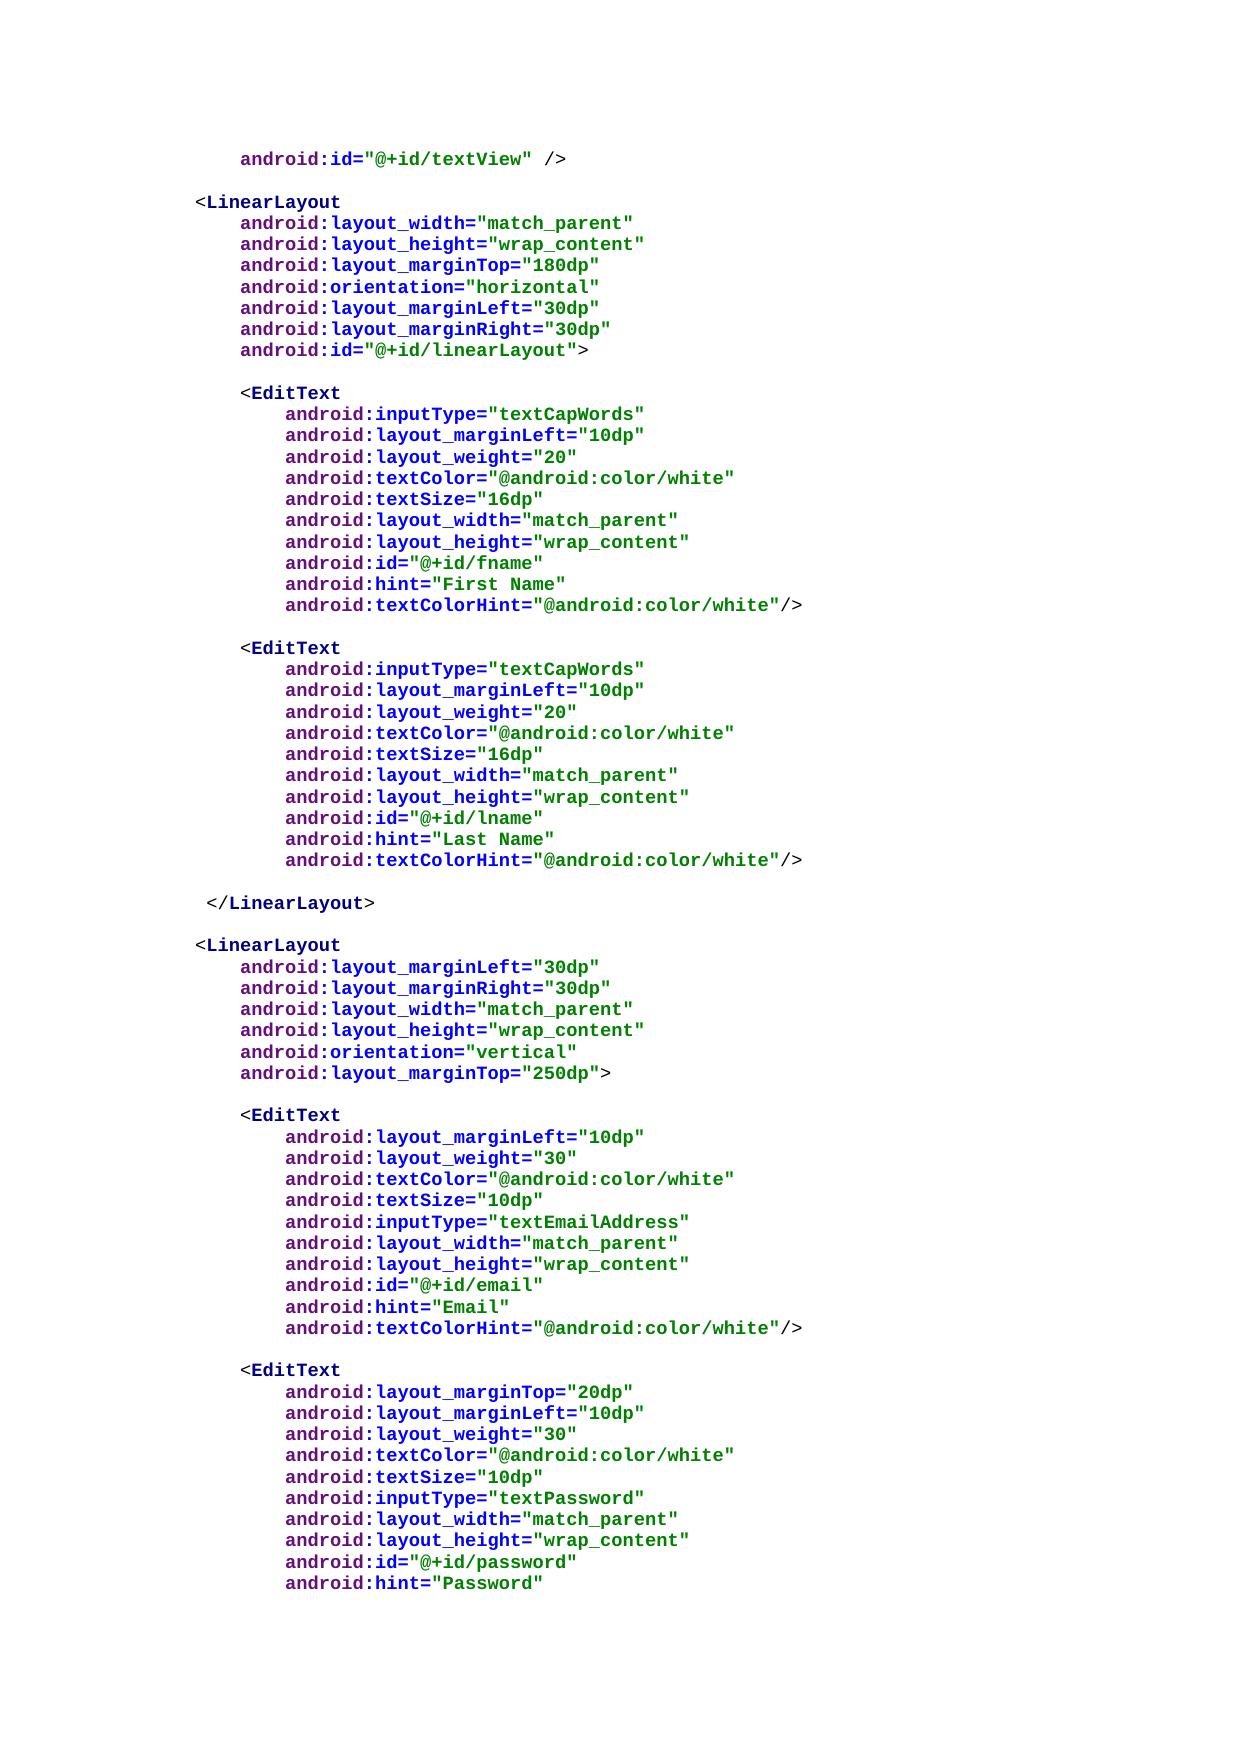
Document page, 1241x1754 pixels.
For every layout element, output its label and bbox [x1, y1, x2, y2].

text [150, 150, 1090, 1595]
